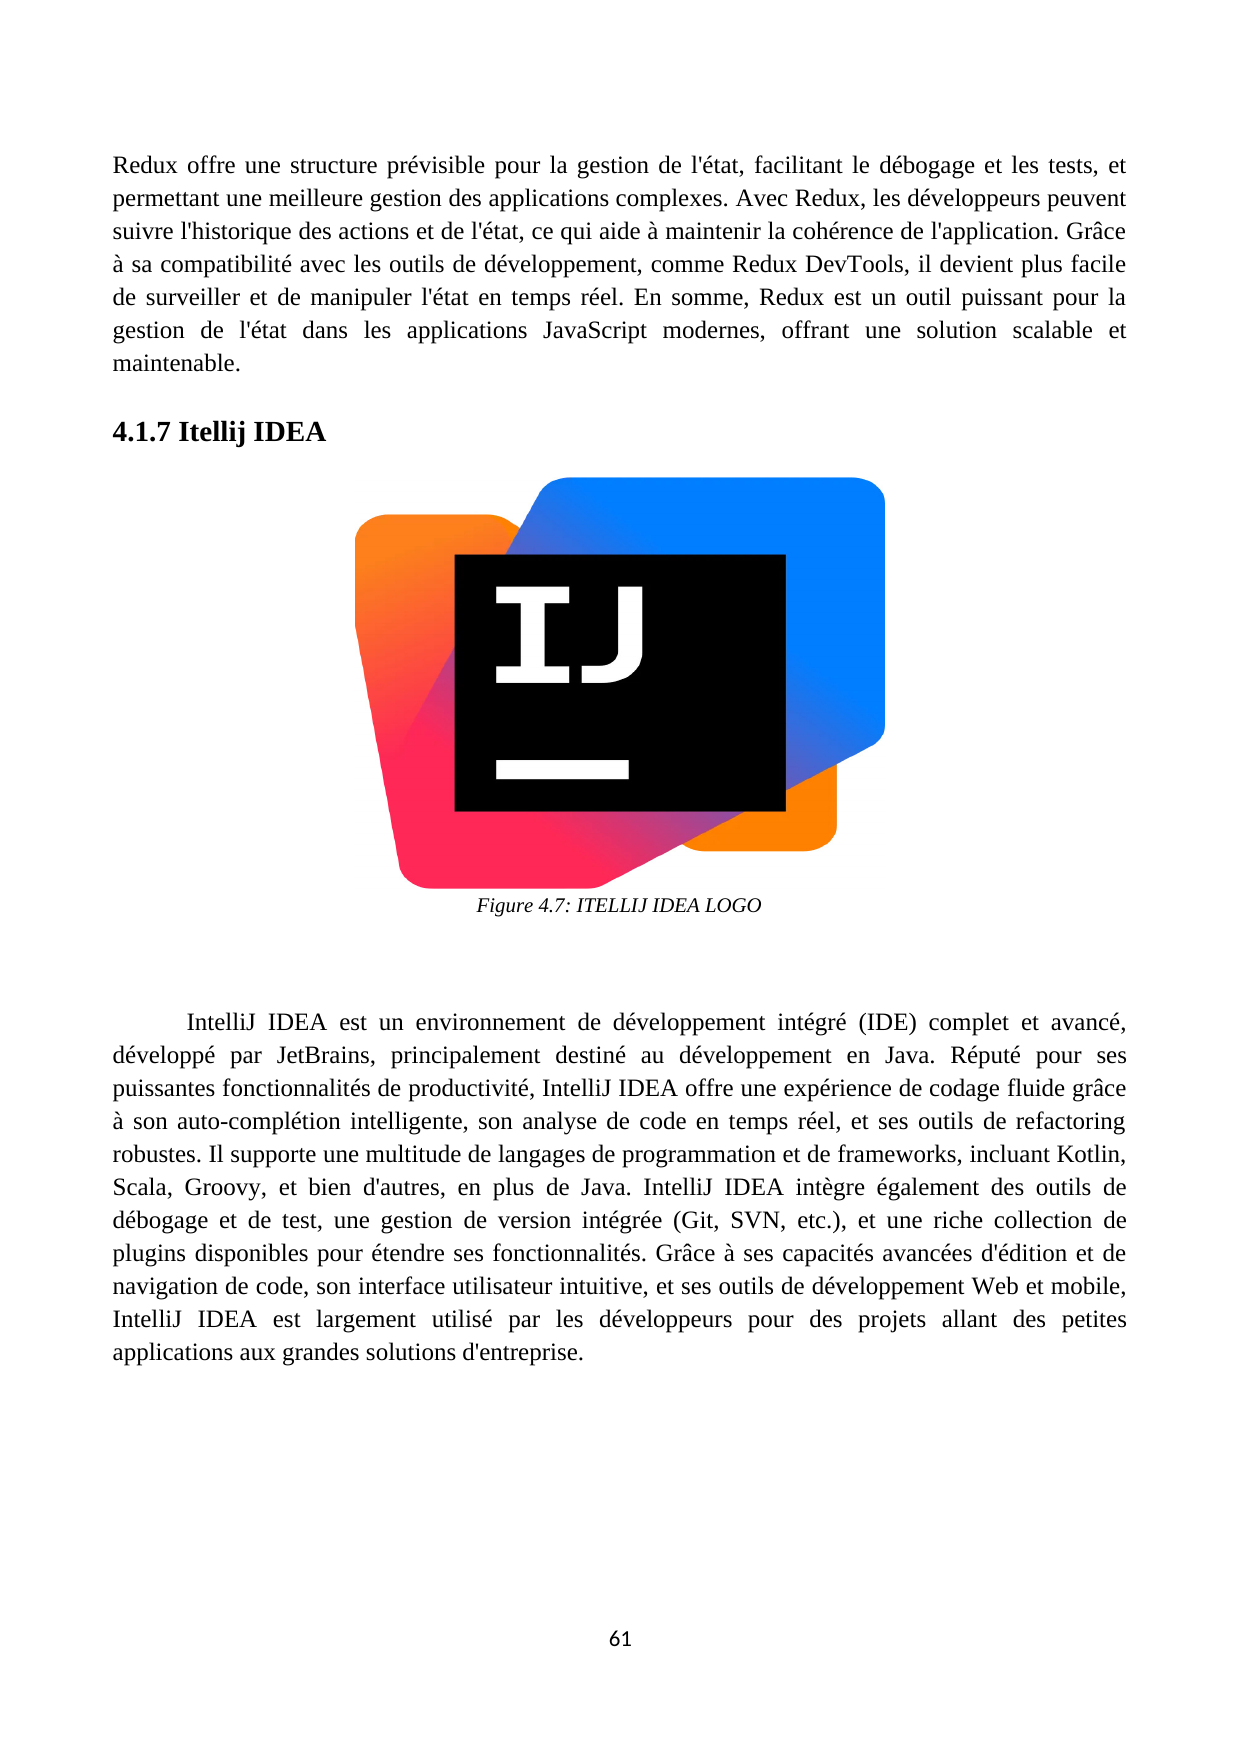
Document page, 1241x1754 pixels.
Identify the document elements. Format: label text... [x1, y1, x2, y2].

text Redux offre une structure prévisible pour la gestion de l'état, facilitant le débogage et les tests, et permettant une meilleure gestion des applications complexes. Avec Redux, les développeurs peuvent suivre l'historique des actions et de l'état, ce qui aide à maintenir la cohérence de l'application. Grâce à sa compatibilité avec les outils de développement, comme Redux DevTools, il devient plus facile de surveiller et de manipuler l'état en temps réel. En somme, Redux est un outil puissant pour la gestion de l'état dans les applications JavaScript modernes, offrant une solution scalable et maintenable. [112, 150, 1128, 377]
picture [355, 469, 885, 889]
text IntelliJ IDEA est un environnement de développement intégré (IDE) complet et avancé, développé par JetBrains, principalement destiné au développement en Java. Réputé pour ses puissantes fonctionnalités de productivité, IntelliJ IDEA offre une expérience de codage fluide grâce à son auto-complétion intelligente, son analyse de code en temps réel, et ses outils de refactoring robustes. Il supporte une multitude de langages de programmation et de frameworks, incluant Kotlin, Scala, Groovy, et bien d'autres, en plus de Java. IntelliJ IDEA intègre également des outils de débogage et de test, une gestion de version intégrée (Git, SVN, etc.), et une riche collection de plugins disponibles pour étendre ses fonctionnalités. Grâce à ses capacités avancées d'édition et de navigation de code, son interface utilisateur intuitive, et ses outils de développement Web et mobile, IntelliJ IDEA est largement utilisé par les développeurs pour des projets allant des petites applications aux grandes solutions d'entreprise. [112, 1007, 1128, 1366]
text Figure 4.7: ITELLIJ IDEA LOGO [112, 892, 1128, 917]
subtitle 4.1.7 Itellij IDEA [112, 414, 1128, 448]
